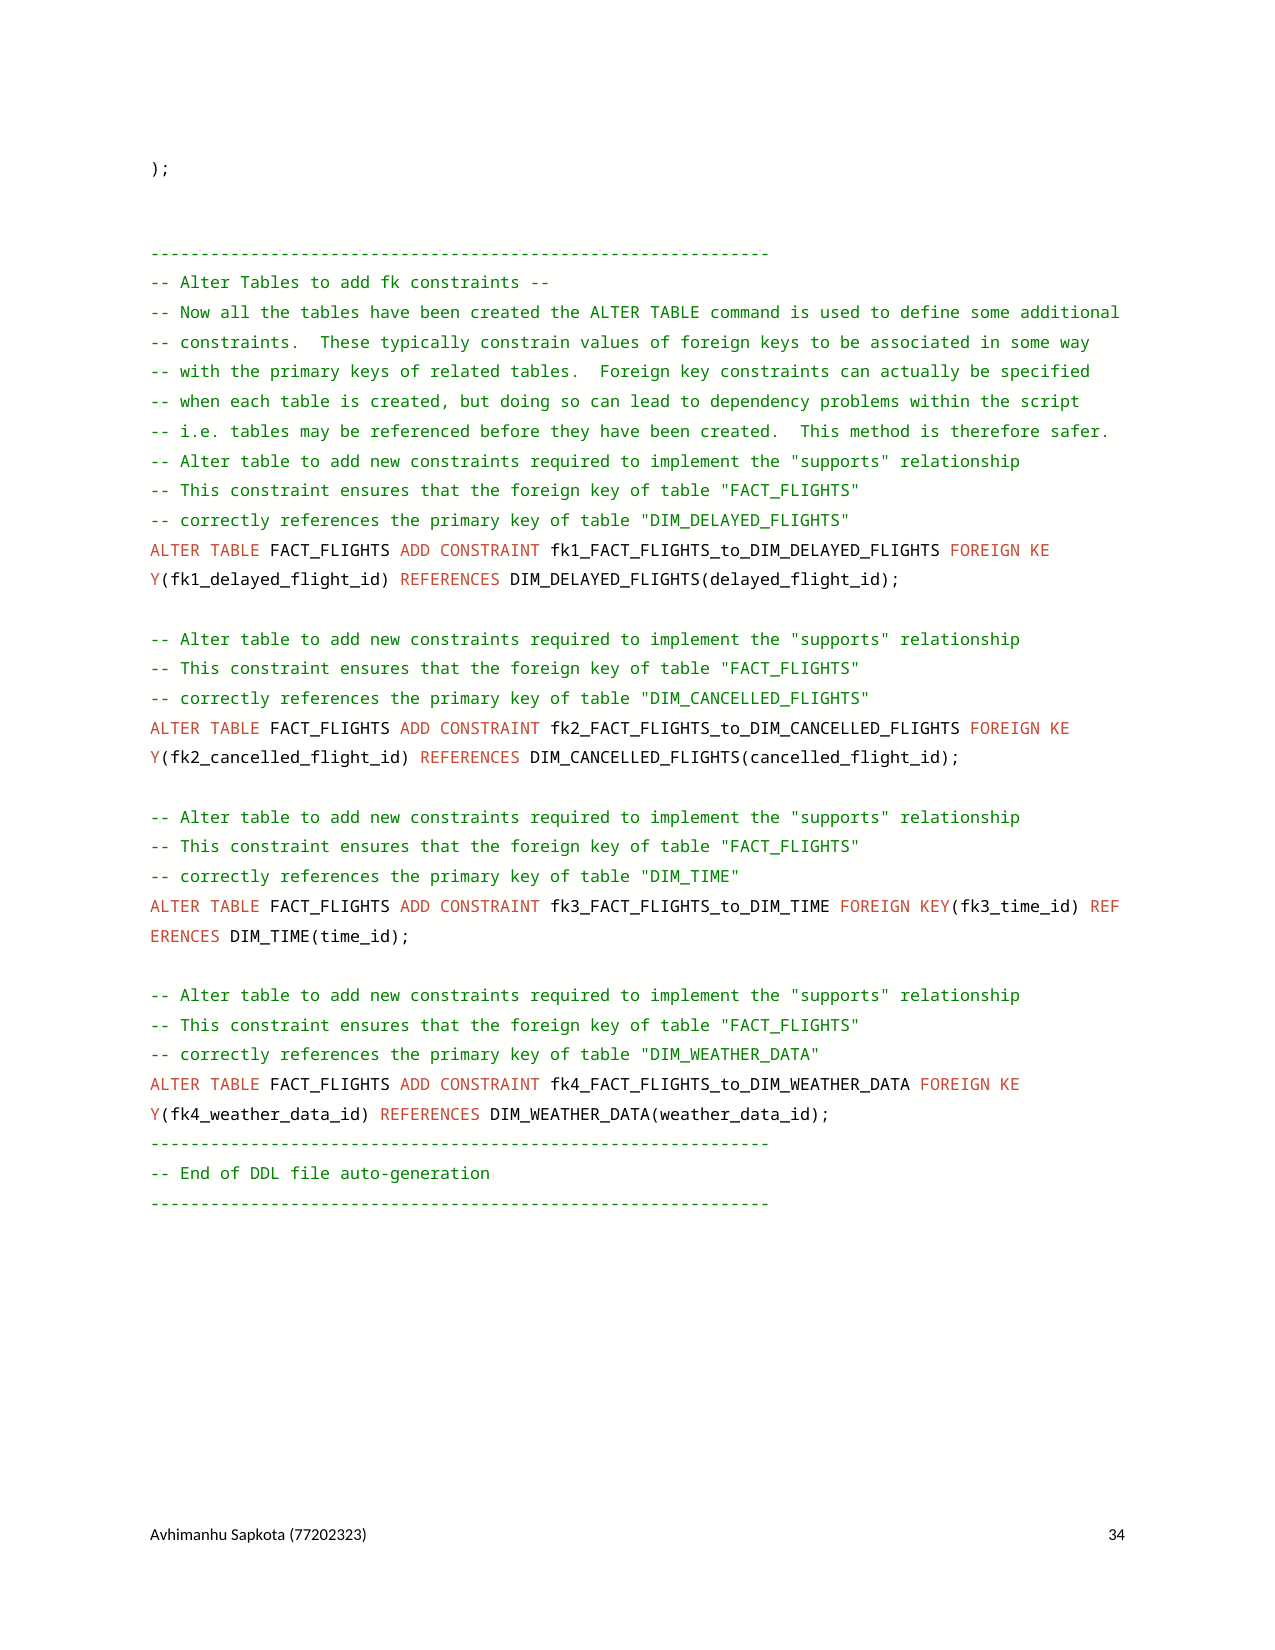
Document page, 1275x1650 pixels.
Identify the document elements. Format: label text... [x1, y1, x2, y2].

text -- Now all the tables have been created the ALTER TABLE command is used to define some additional [150, 294, 1125, 323]
text -------------------------------------------------------------- [150, 234, 1125, 264]
text ALTER TABLE FACT_FLIGHTS ADD CONSTRAINT fk2_FACT_FLIGHTS_to_DIM_CANCELLED_FLIGHTS FOREIGN KEY(fk2_cancelled_flight_id) REFERENCES DIM_CANCELLED_FLIGHTS(cancelled_flight_id); [150, 709, 1125, 769]
text -- This constraint ensures that the foreign key of table "FACT_FLIGHTS" [150, 1006, 1125, 1036]
text -- correctly references the primary key of table "DIM_TIME" [150, 858, 1125, 887]
text -- End of DDL file auto-generation [150, 1155, 1125, 1184]
text -- Alter table to add new constraints required to implement the "supports" relationship [150, 442, 1125, 472]
text -------------------------------------------------------------- [150, 1184, 1125, 1214]
text ); [150, 150, 1125, 180]
text -- correctly references the primary key of table "DIM_WEATHER_DATA" [150, 1036, 1125, 1066]
text ALTER TABLE FACT_FLIGHTS ADD CONSTRAINT fk1_FACT_FLIGHTS_to_DIM_DELAYED_FLIGHTS FOREIGN KEY(fk1_delayed_flight_id) REFERENCES DIM_DELAYED_FLIGHTS(delayed_flight_id); [150, 531, 1125, 591]
text -- Alter table to add new constraints required to implement the "supports" relationship [150, 977, 1125, 1006]
text -- This constraint ensures that the foreign key of table "FACT_FLIGHTS" [150, 472, 1125, 502]
text -- This constraint ensures that the foreign key of table "FACT_FLIGHTS" [150, 828, 1125, 858]
text -- correctly references the primary key of table "DIM_DELAYED_FLIGHTS" [150, 502, 1125, 531]
text -- Alter table to add new constraints required to implement the "supports" relationship [150, 620, 1125, 650]
text -- constraints. These typically constrain values of foreign keys to be associated in some way [150, 323, 1125, 353]
text -------------------------------------------------------------- [150, 1125, 1125, 1155]
text -- correctly references the primary key of table "DIM_CANCELLED_FLIGHTS" [150, 680, 1125, 709]
text -- with the primary keys of related tables. Foreign key constraints can actually be specified [150, 353, 1125, 383]
text -- when each table is created, but doing so can lead to dependency problems within the script [150, 383, 1125, 412]
text -- Alter Tables to add fk constraints -- [150, 264, 1125, 294]
text -- This constraint ensures that the foreign key of table "FACT_FLIGHTS" [150, 650, 1125, 680]
text -- i.e. tables may be referenced before they have been created. This method is therefore safer. [150, 412, 1125, 442]
text -- Alter table to add new constraints required to implement the "supports" relationship [150, 798, 1125, 828]
text ALTER TABLE FACT_FLIGHTS ADD CONSTRAINT fk4_FACT_FLIGHTS_to_DIM_WEATHER_DATA FOREIGN KEY(fk4_weather_data_id) REFERENCES DIM_WEATHER_DATA(weather_data_id); [150, 1066, 1125, 1125]
text ALTER TABLE FACT_FLIGHTS ADD CONSTRAINT fk3_FACT_FLIGHTS_to_DIM_TIME FOREIGN KEY(fk3_time_id) REFERENCES DIM_TIME(time_id); [150, 887, 1125, 947]
